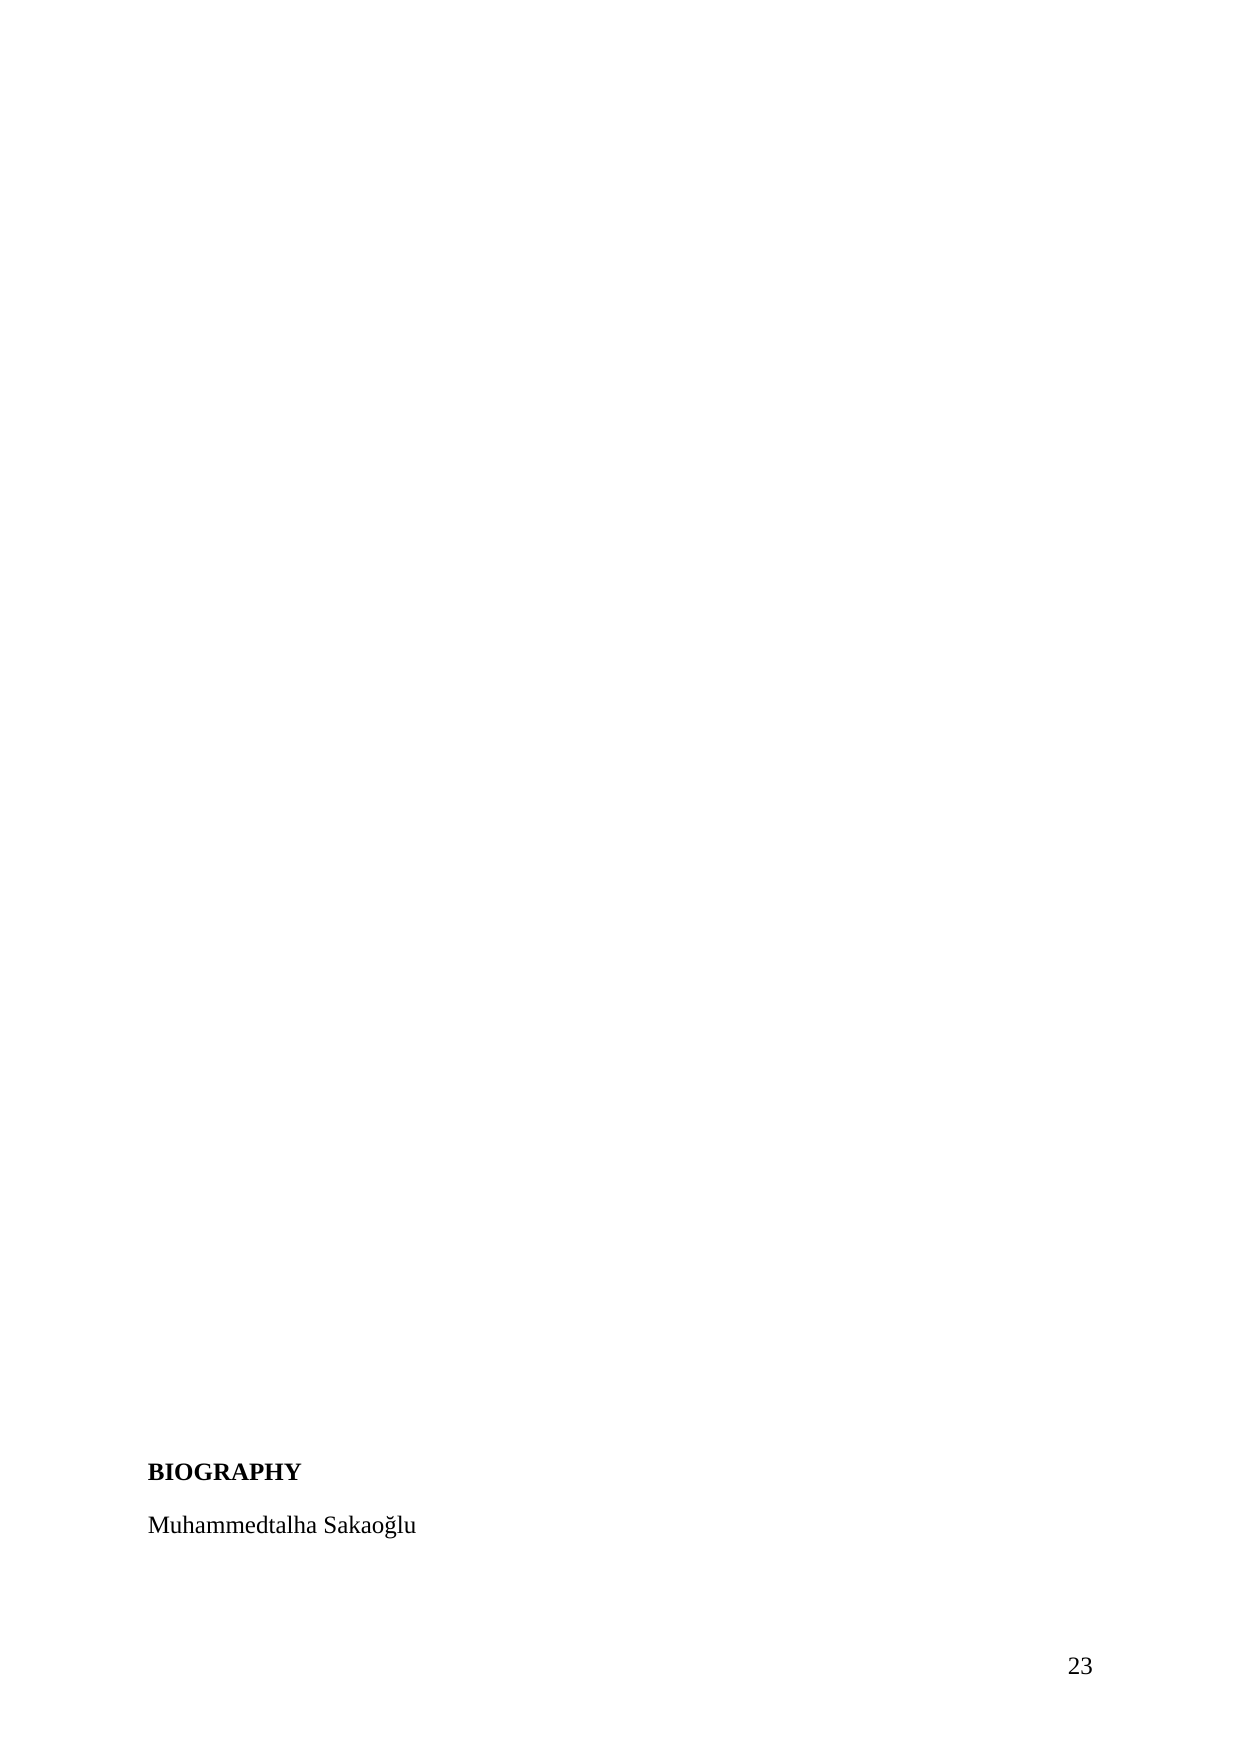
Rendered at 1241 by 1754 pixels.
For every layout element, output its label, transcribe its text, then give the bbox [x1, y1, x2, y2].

text Muhammedtalha Sakaoğlu [148, 1510, 1093, 1539]
text BIOGRAPHY [148, 1457, 1093, 1486]
